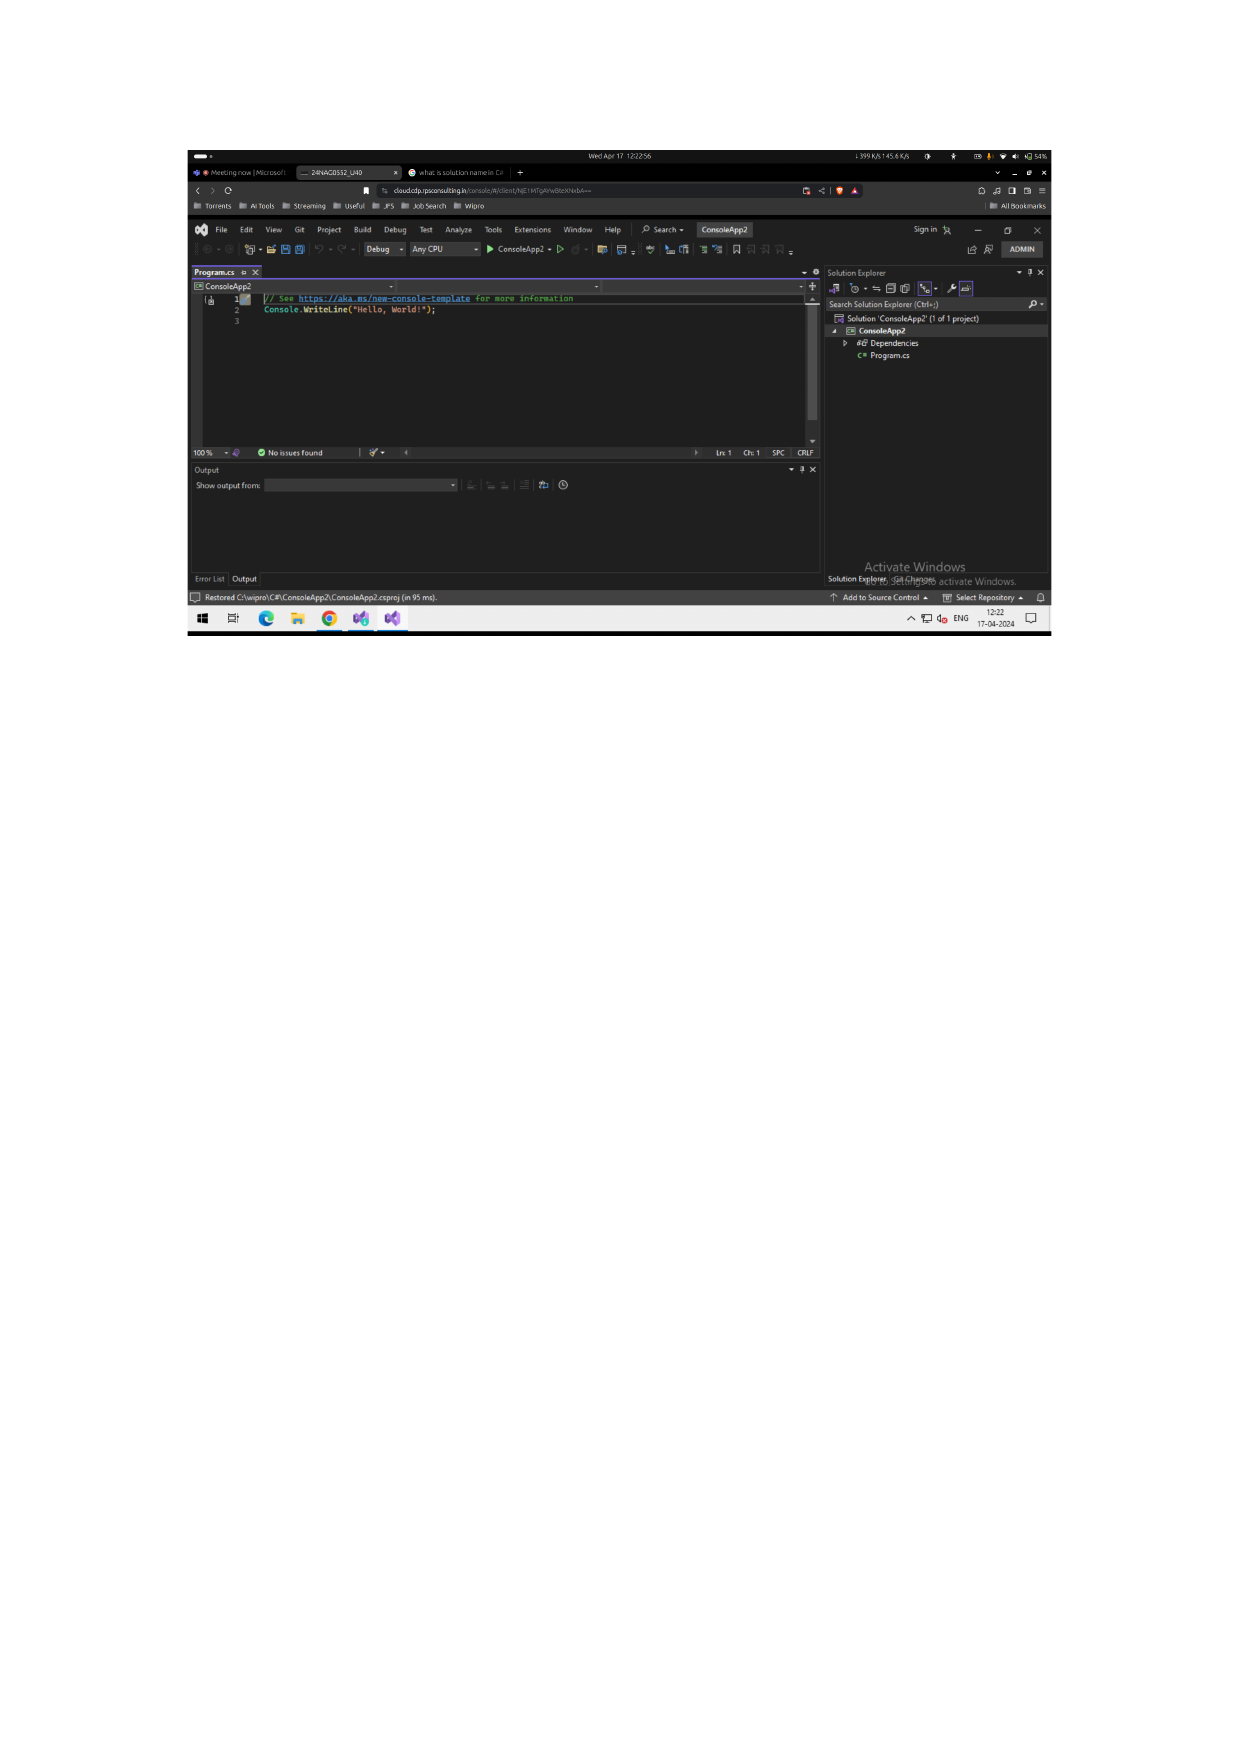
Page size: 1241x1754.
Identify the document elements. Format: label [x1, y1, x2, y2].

picture [187, 150, 1052, 636]
